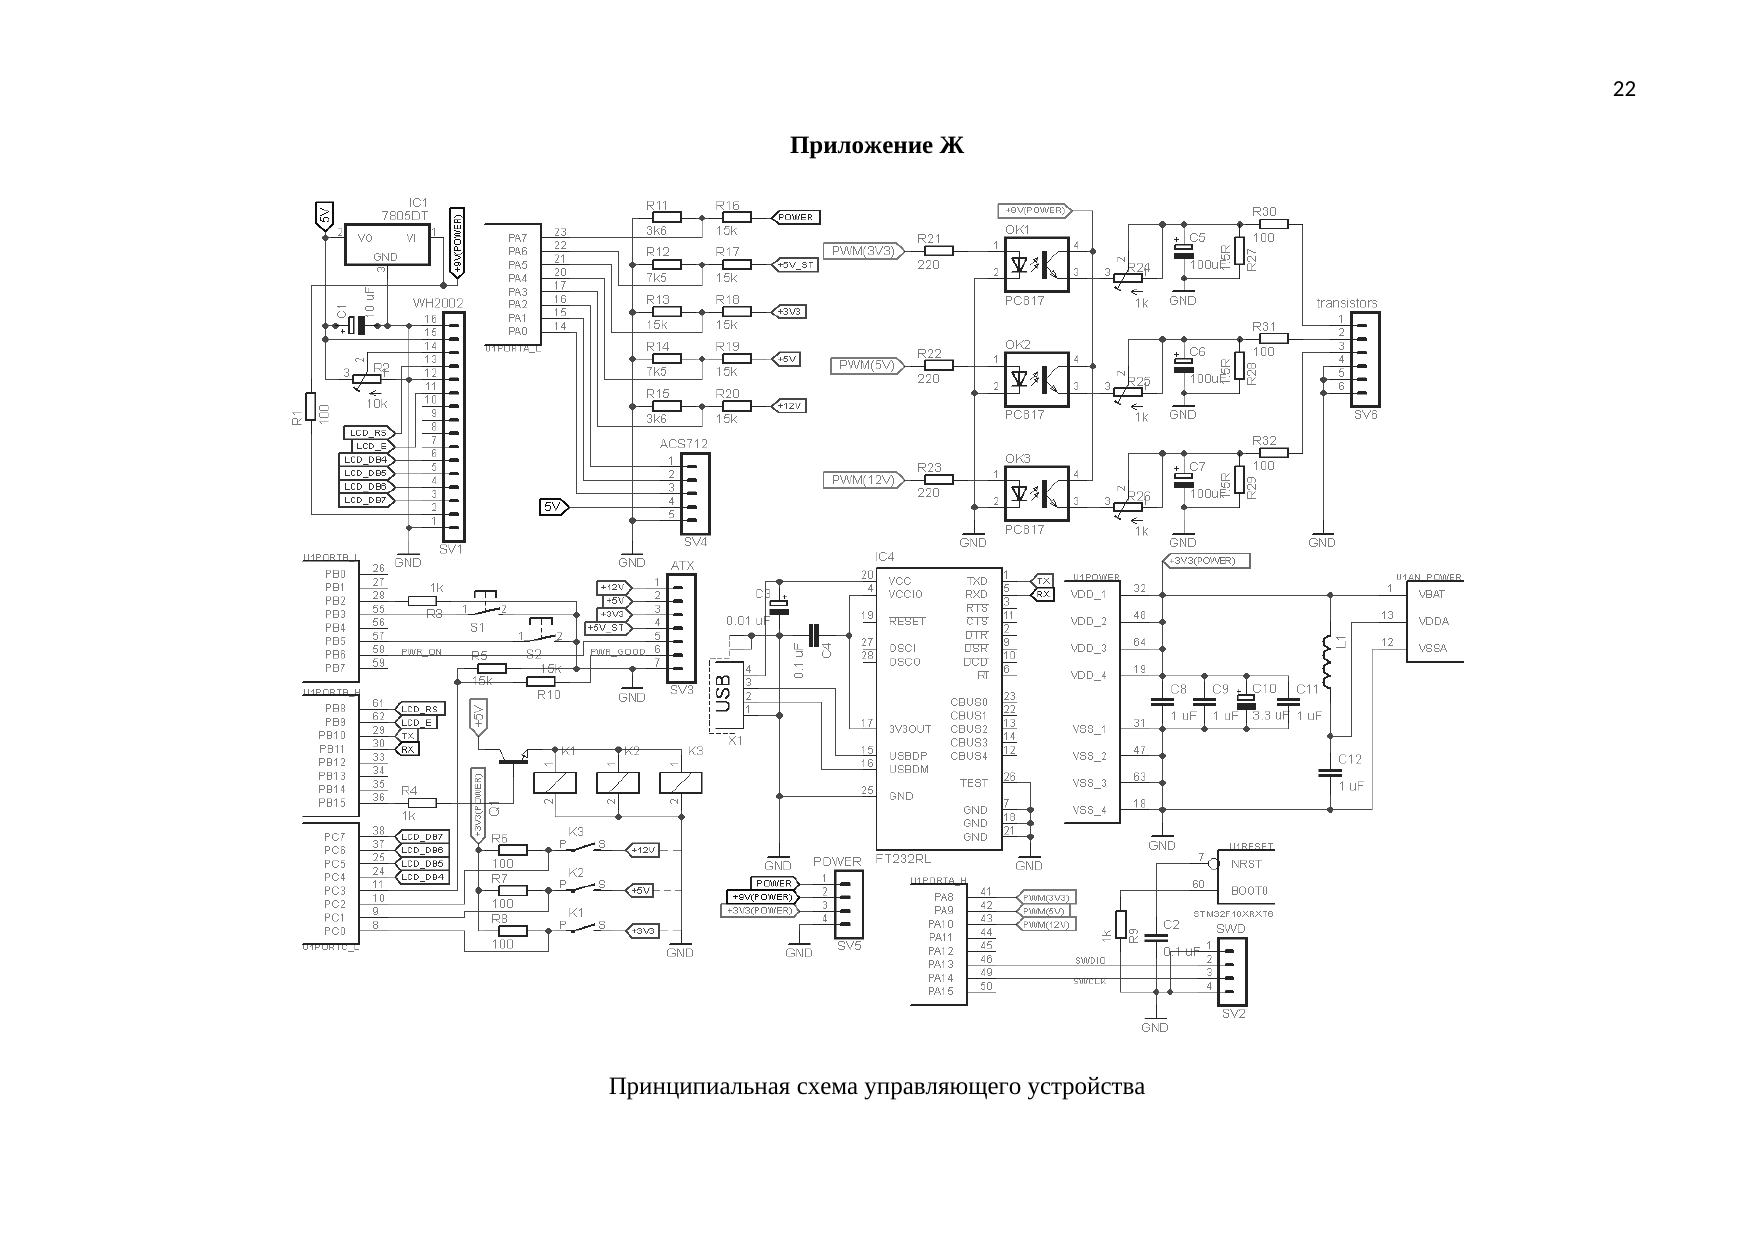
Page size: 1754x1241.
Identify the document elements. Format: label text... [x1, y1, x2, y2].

text Приложение Ж [118, 130, 1636, 159]
text Принципиальная схема управляющего устройства [118, 1071, 1636, 1099]
